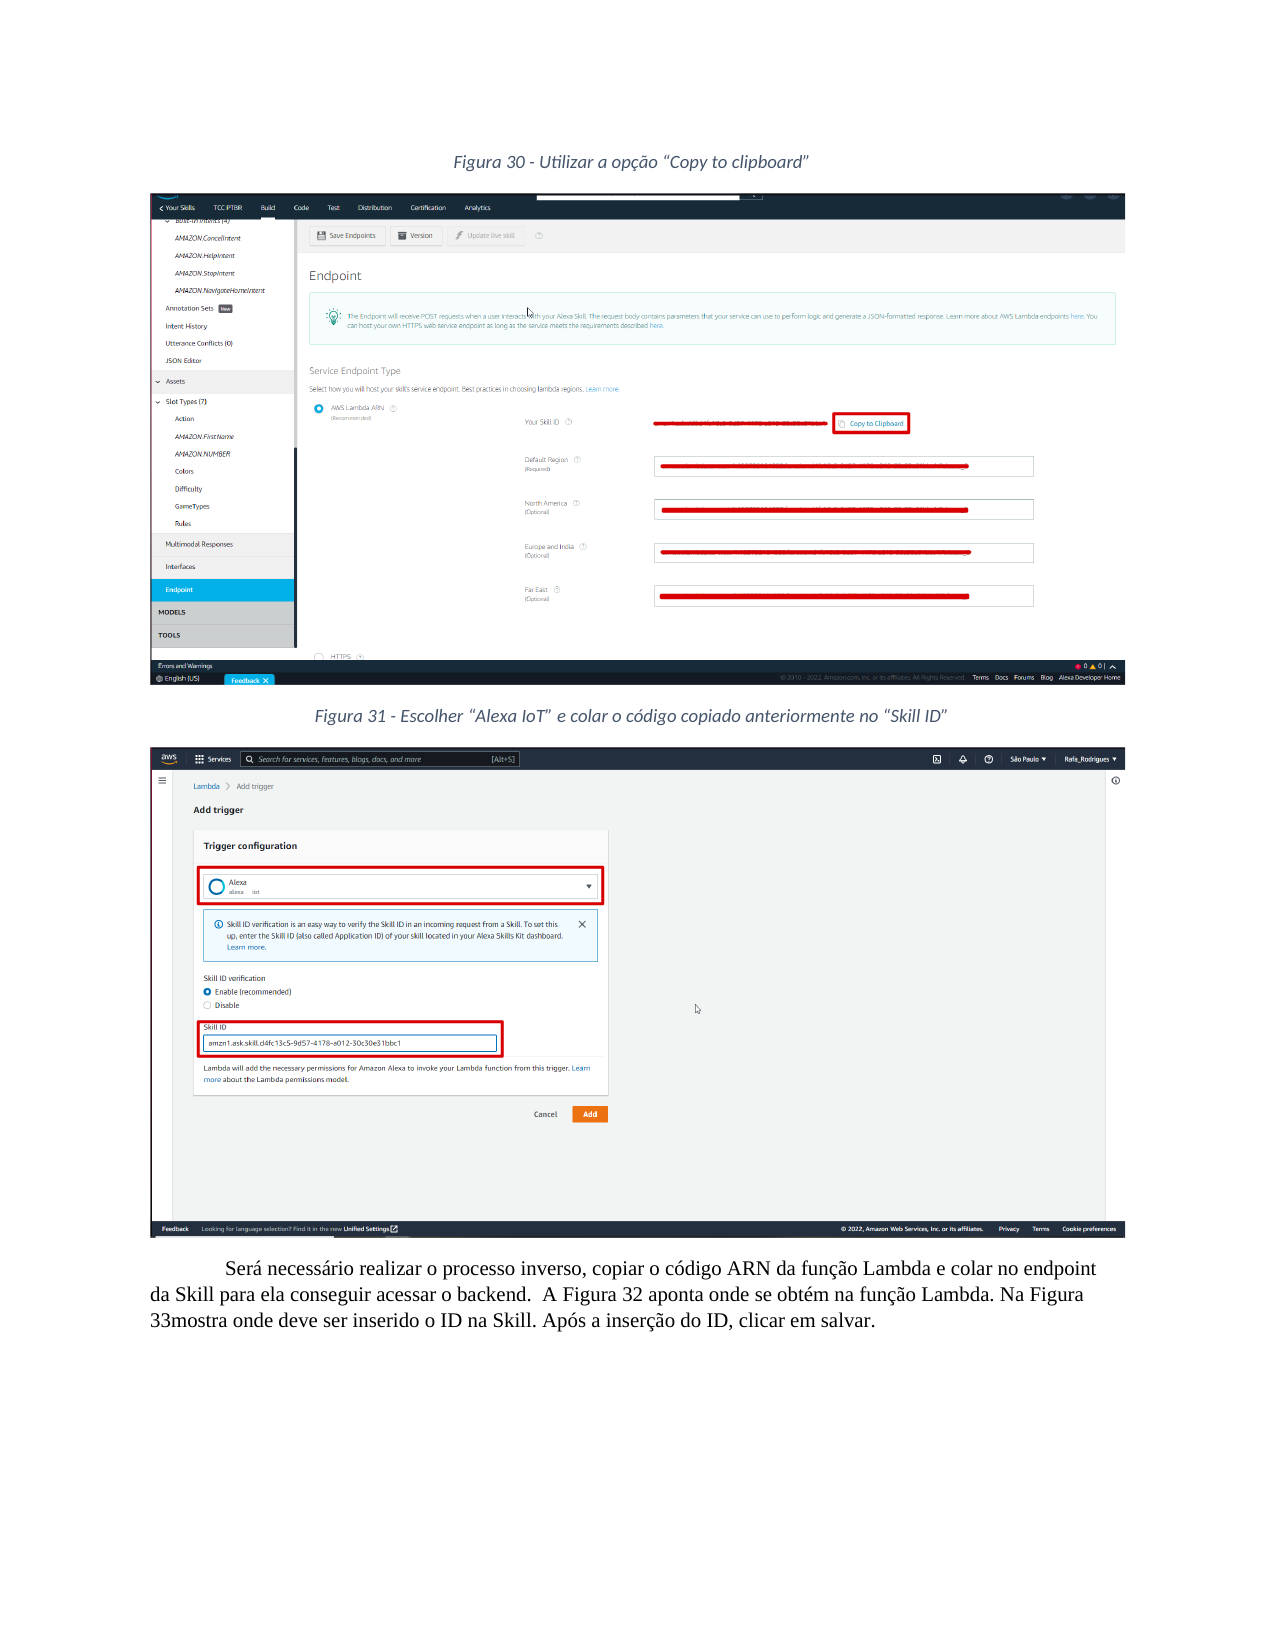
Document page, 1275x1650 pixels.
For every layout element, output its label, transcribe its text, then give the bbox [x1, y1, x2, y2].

text Figura 31 - Escolher “Alexa IoT” e colar o código copiado anteriormente no “Skill ID” [150, 704, 1116, 727]
picture [150, 747, 1125, 1238]
picture [150, 193, 1125, 685]
text Figura 30 - Utilizar a opção “Copy to clipboard” [150, 150, 1116, 173]
text Será necessário realizar o processo inverso, copiar o código ARN da função Lambda e colar no endpoint da Skill para ela conseguir acessar o backend. A Figura 32 aponta onde se obtém na função Lambda. Na Figura 33mostra onde deve ser inserido o ID na Skill. Após a inserção do ID, clicar em salvar. [150, 1256, 1116, 1332]
